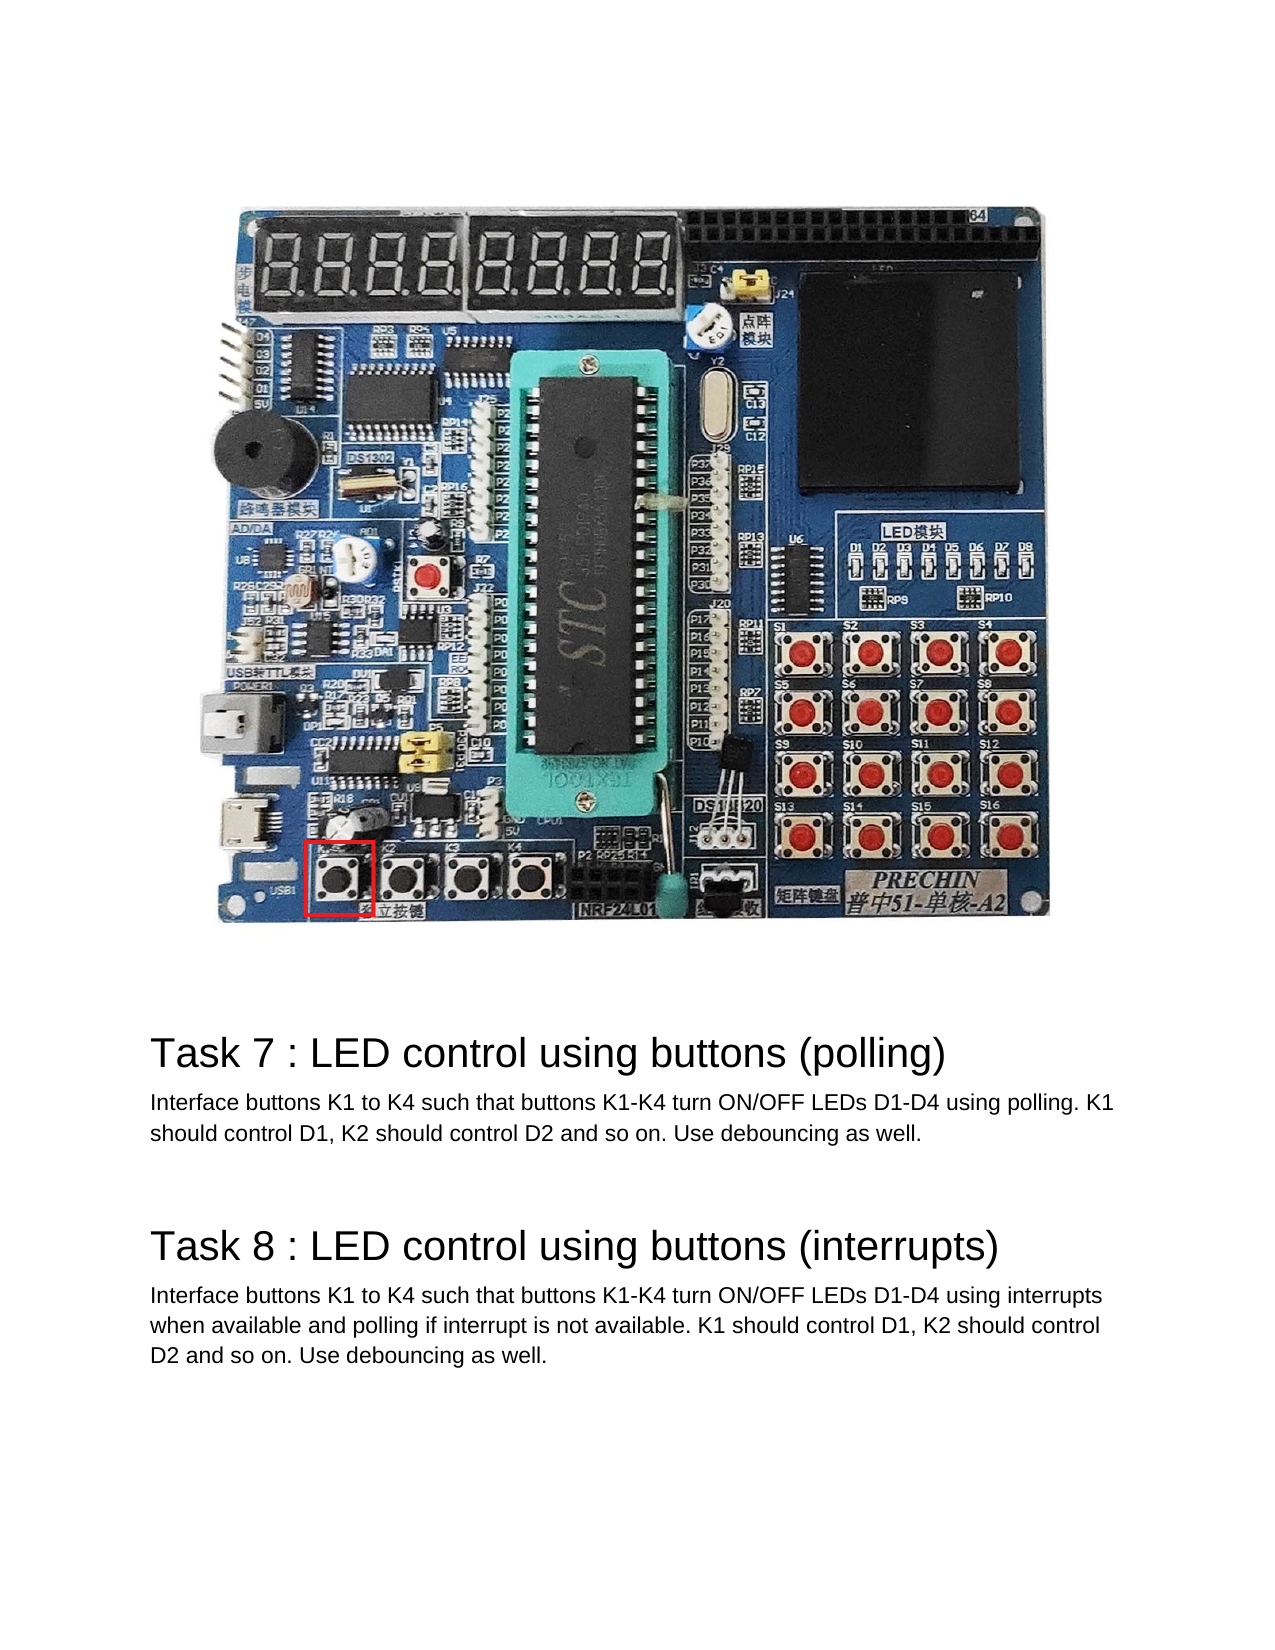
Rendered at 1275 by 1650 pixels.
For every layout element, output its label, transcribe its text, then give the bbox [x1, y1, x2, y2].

subtitle Task 7 : LED control using buttons (polling) [150, 1029, 1125, 1077]
picture [150, 150, 1125, 984]
text Interface buttons K1 to K4 such that buttons K1-K4 turn ON/OFF LEDs D1-D4 using polling. K1 should control D1, K2 should control D2 and so on. Use debouncing as well. [150, 1089, 1125, 1146]
text Interface buttons K1 to K4 such that buttons K1-K4 turn ON/OFF LEDs D1-D4 using interrupts when available and polling if interrupt is not available. K1 should control D1, K2 should control D2 and so on. Use debouncing as well. [150, 1282, 1125, 1369]
subtitle Task 8 : LED control using buttons (interrupts) [150, 1222, 1125, 1269]
